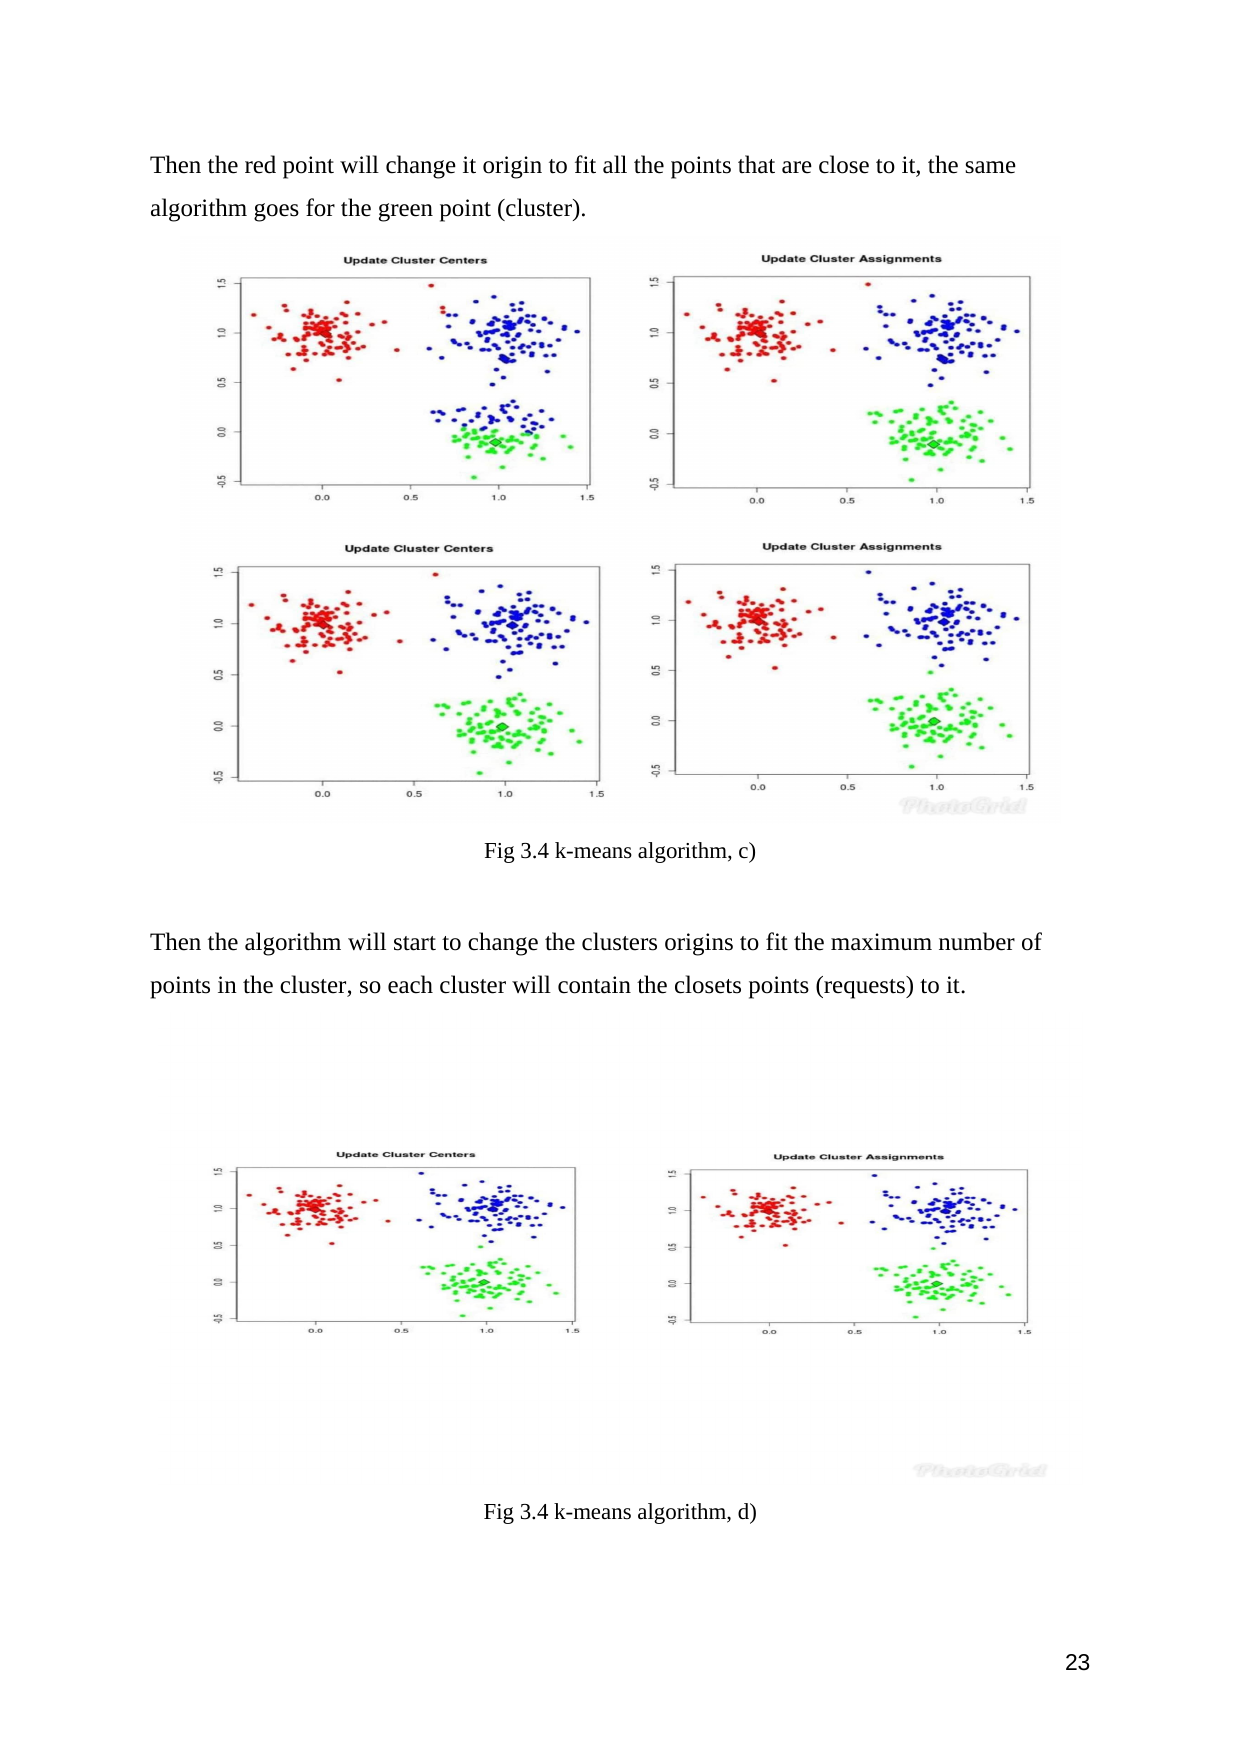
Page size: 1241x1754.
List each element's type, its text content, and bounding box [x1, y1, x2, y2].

text Fig 3.4 k-means algorithm, c) [150, 837, 1090, 863]
text Fig 3.4 k-means algorithm, d) [150, 1498, 1090, 1524]
text Then the red point will change it origin to fit all the points that are close to it, the same algorithm goes for the green point (cluster). [150, 150, 1090, 222]
picture [179, 236, 1061, 824]
text Then the algorithm will start to change the clusters origins to fit the maximum number of points in the cluster, so each cluster will contain the closets points (requests) to it. [150, 927, 1090, 998]
picture [157, 1012, 1083, 1485]
